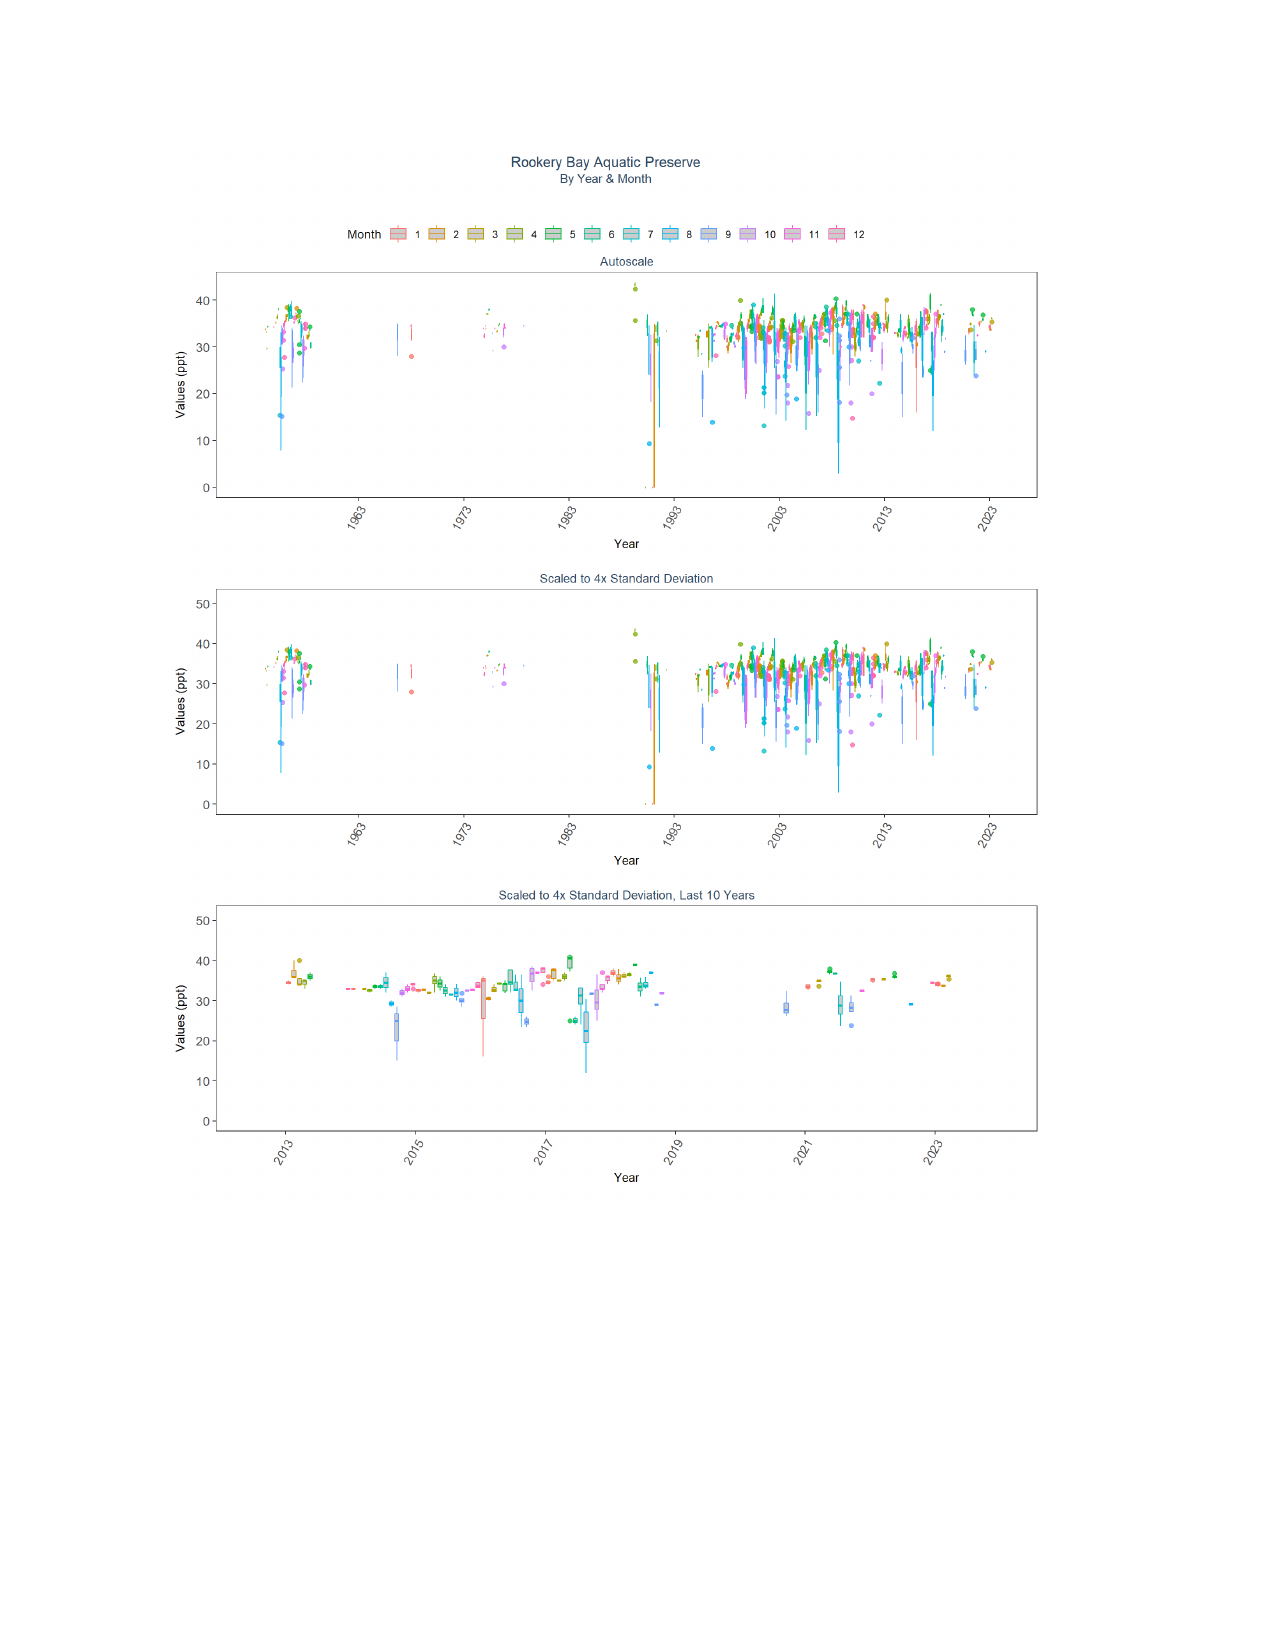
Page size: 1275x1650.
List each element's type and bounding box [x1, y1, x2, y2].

picture [168, 150, 1044, 1200]
